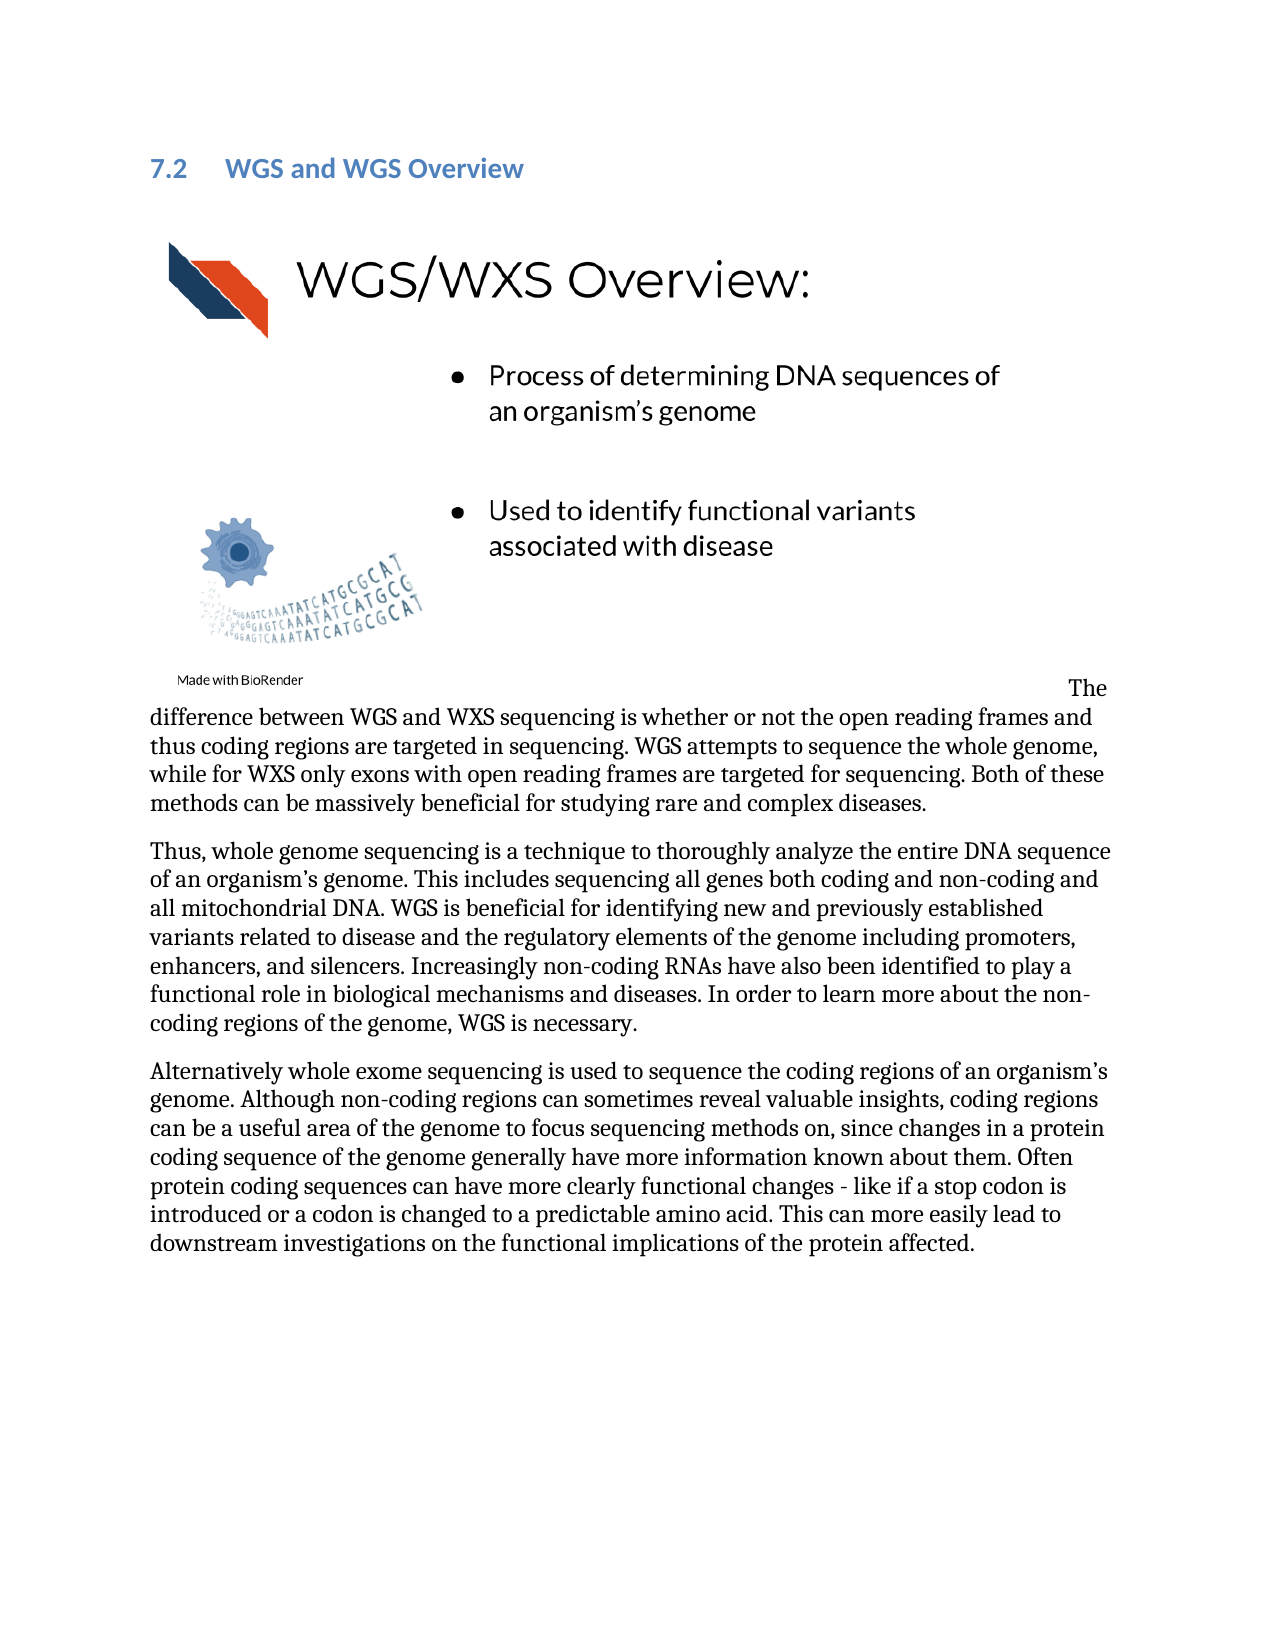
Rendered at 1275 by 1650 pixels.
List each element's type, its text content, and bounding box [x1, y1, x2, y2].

picture [168, 204, 1044, 697]
subtitle 7.2 WGS and WGS Overview [150, 150, 1125, 186]
text Alternatively whole exome sequencing is used to sequence the coding regions of an organism’s genome. Although non-coding regions can sometimes reveal valuable insights, coding regions can be a useful area of the genome to focus sequencing methods on, since changes in a protein coding sequence of the genome generally have more information known about them. Often protein coding sequences can have more clearly functional changes - like if a stop codon is introduced or a codon is changed to a predictable amino acid. This can more easily lead to downstream investigations on the functional implications of the protein affected. [150, 1057, 1125, 1258]
text Thus, whole genome sequencing is a technique to thoroughly analyze the entire DNA sequence of an organism’s genome. This includes sequencing all genes both coding and non-coding and all mitochondrial DNA. WGS is beneficial for identifying new and previously established variants related to disease and the regulatory elements of the genome including promoters, enhancers, and silencers. Increasingly non-coding RNAs have also been identified to play a functional role in biological mechanisms and diseases. In order to learn more about the non-coding regions of the genome, WGS is necessary. [150, 837, 1125, 1038]
